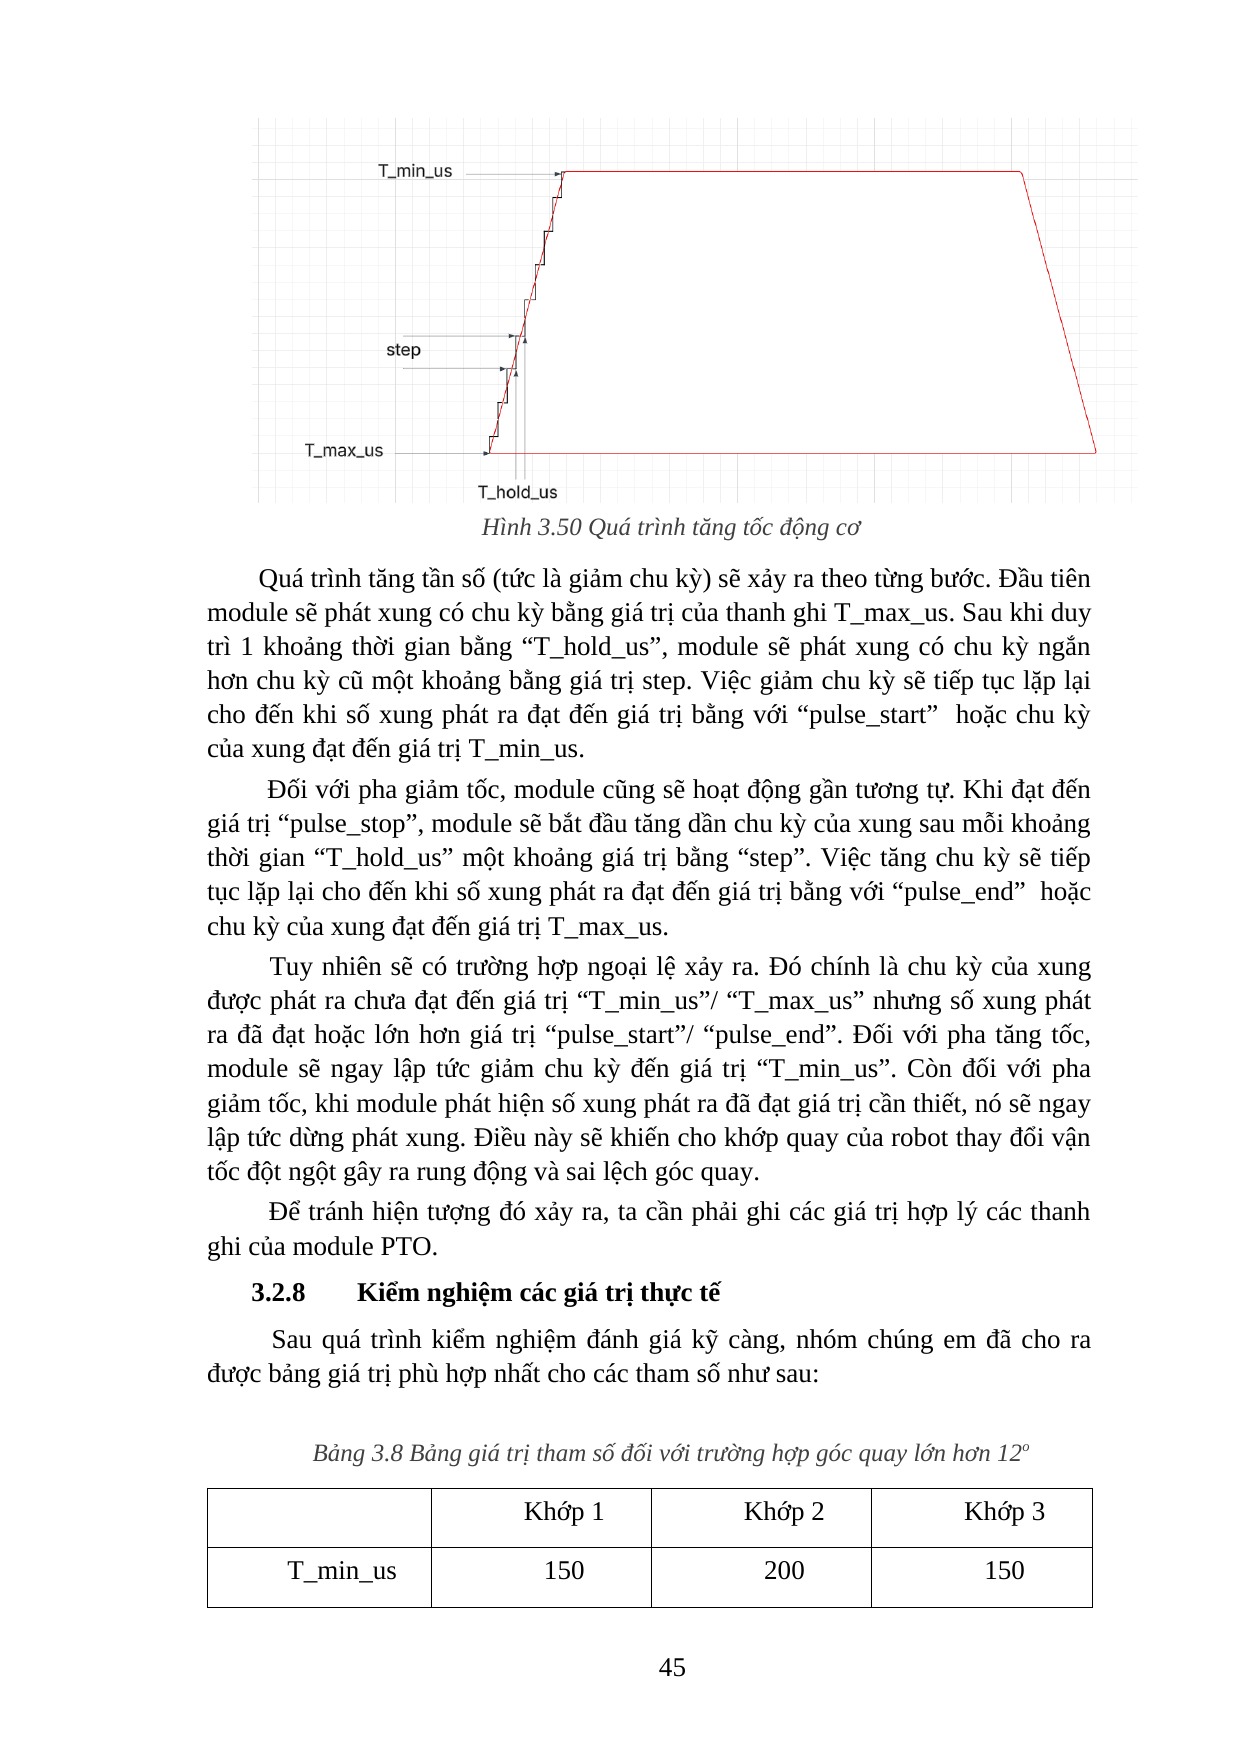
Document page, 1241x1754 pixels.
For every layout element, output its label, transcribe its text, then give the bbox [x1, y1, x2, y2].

table_cell T_min_us [208, 1548, 431, 1607]
text Để tránh hiện tượng đó xảy ra, ta cần phải ghi các giá trị hợp lý các thanh ghi của module PTO. [207, 1196, 1092, 1261]
text Sau quá trình kiểm nghiệm đánh giá kỹ càng, nhóm chúng em đã cho ra được bảng giá trị phù hợp nhất cho các tham số như sau: [207, 1323, 1092, 1388]
table_cell 150 [872, 1548, 1092, 1607]
subtitle Kiểm nghiệm các giá trị thực tế [251, 1276, 1092, 1307]
table_header Khớp 2 [652, 1489, 871, 1547]
table_header Khớp 3 [872, 1489, 1092, 1547]
table_cell 150 [432, 1548, 651, 1607]
text Tuy nhiên sẽ có trường hợp ngoại lệ xảy ra. Đó chính là chu kỳ của xung được phát ra chưa đạt đến giá trị “T_min_us”/ “T_max_us” nhưng số xung phát ra đã đạt hoặc lớn hơn giá trị “pulse_start”/ “pulse_end”. Đối với pha tăng tốc, module sẽ ngay lập tức giảm chu kỳ đến giá trị “T_min_us”. Còn đối với pha giảm tốc, khi module phát hiện số xung phát ra đã đạt giá trị cần thiết, nó sẽ ngay lập tức dừng phát xung. Điều này sẽ khiến cho khớp quay của robot thay đổi vận tốc đột ngột gây ra rung động và sai lệch góc quay. [207, 950, 1092, 1186]
table_header Khớp 1 [432, 1489, 651, 1547]
table_cell 200 [652, 1548, 871, 1607]
text Đối với pha giảm tốc, module cũng sẽ hoạt động gần tương tự. Khi đạt đến giá trị “pulse_stop”, module sẽ bắt đầu tăng dần chu kỳ của xung sau mỗi khoảng thời gian “T_hold_us” một khoảng giá trị bằng “step”. Việc tăng chu kỳ sẽ tiếp tục lặp lại cho đến khi số xung phát ra đạt đến giá trị bằng với “pulse_end” hoặc chu kỳ của xung đạt đến giá trị T_max_us. [207, 773, 1092, 941]
table_header [208, 1489, 431, 1547]
text Quá trình tăng tần số (tức là giảm chu kỳ) sẽ xảy ra theo từng bước. Đầu tiên module sẽ phát xung có chu kỳ bằng giá trị của thanh ghi T_max_us. Sau khi duy trì 1 khoảng thời gian bằng “T_hold_us”, module sẽ phát xung có chu kỳ ngắn hơn chu kỳ cũ một khoảng bằng giá trị step. Việc giảm chu kỳ sẽ tiếp tục lặp lại cho đến khi số xung phát ra đạt đến giá trị bằng với “pulse_start” hoặc chu kỳ của xung đạt đến giá trị T_min_us. [207, 562, 1092, 764]
picture [251, 118, 1138, 503]
